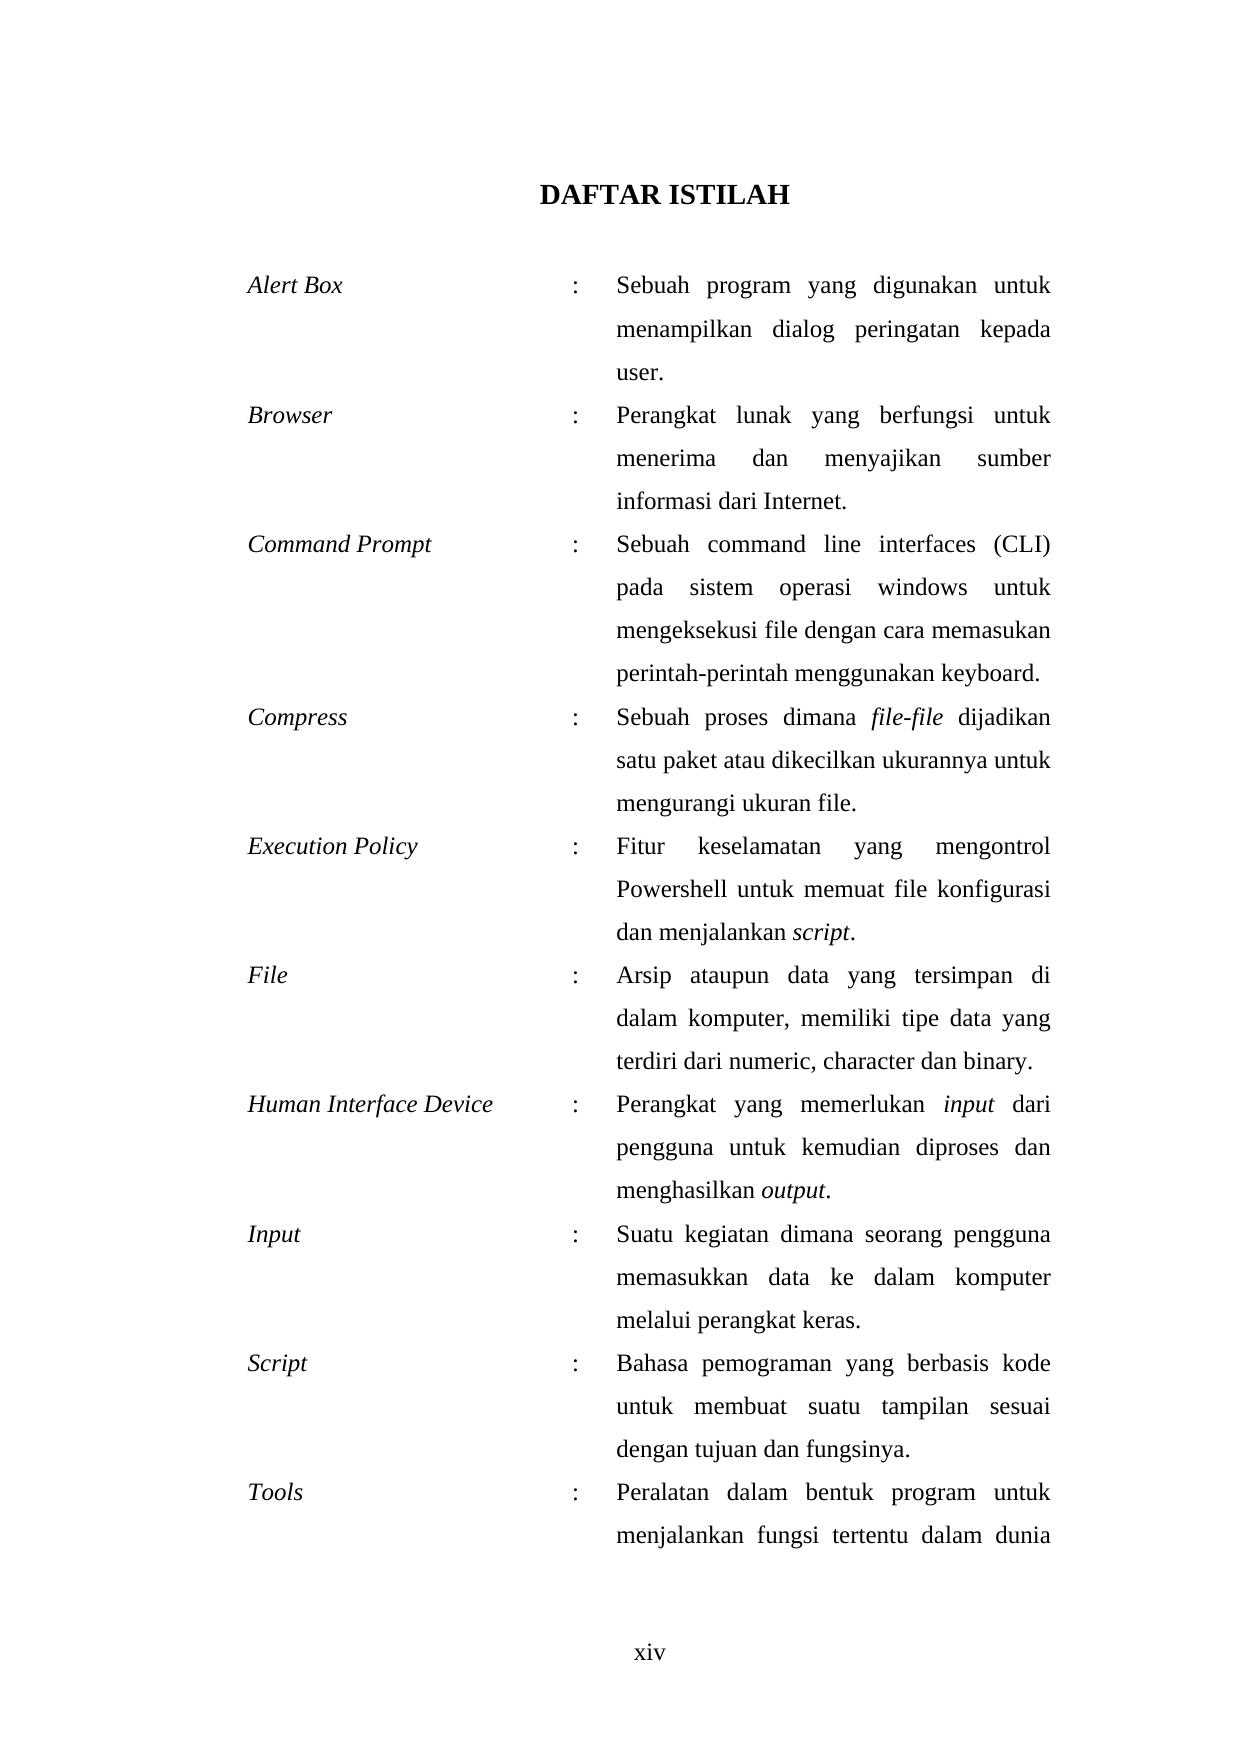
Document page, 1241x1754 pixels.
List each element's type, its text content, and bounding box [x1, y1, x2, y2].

table_cell : [561, 1477, 605, 1549]
table_cell Bahasa pemograman yang berbasis kode untuk membuat suatu tampilan sesuai dengan tujuan dan fungsinya. [605, 1348, 1062, 1477]
table_cell Tools [236, 1477, 561, 1549]
table_cell Browser [236, 400, 561, 529]
table_cell Fitur keselamatan yang mengontrol Powershell untuk memuat file konfigurasi dan menjalankan script. [605, 831, 1062, 960]
table_cell Command Prompt [236, 529, 561, 702]
table_cell Execution Policy [236, 831, 561, 960]
table_cell Perangkat yang memerlukan input dari pengguna untuk kemudian diproses dan menghasilkan output. [605, 1089, 1062, 1219]
table_cell : [561, 1348, 605, 1477]
subtitle DAFTAR ISTILAH [266, 177, 1063, 211]
table_cell : [561, 1089, 605, 1219]
table_cell Suatu kegiatan dimana seorang pengguna memasukkan data ke dalam komputer melalui perangkat keras. [605, 1219, 1062, 1348]
table_cell : [561, 1219, 605, 1348]
table_cell File [236, 960, 561, 1089]
table_cell Input [236, 1219, 561, 1348]
table_cell : [561, 831, 605, 960]
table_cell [605, 1477, 1062, 1549]
table_cell Sebuah proses dimana file-file dijadikan satu paket atau dikecilkan ukurannya untuk mengurangi ukuran file. [605, 702, 1062, 831]
table_cell : [561, 529, 605, 702]
table_header Alert Box [236, 271, 561, 400]
table_header : [561, 271, 605, 400]
table_cell : [561, 702, 605, 831]
table_cell : [561, 960, 605, 1089]
table_cell Compress [236, 702, 561, 831]
table_cell Script [236, 1348, 561, 1477]
table_cell Arsip ataupun data yang tersimpan di dalam komputer, memiliki tipe data yang terdiri dari numeric, character dan binary. [605, 960, 1062, 1089]
table_cell Human Interface Device [236, 1089, 561, 1219]
table_cell Perangkat lunak yang berfungsi untuk menerima dan menyajikan sumber informasi dari Internet. [605, 400, 1062, 529]
table_header Sebuah program yang digunakan untuk menampilkan dialog peringatan kepada user. [605, 271, 1062, 400]
table_cell : [561, 400, 605, 529]
table_cell Sebuah command line interfaces (CLI) pada sistem operasi windows untuk mengeksekusi file dengan cara memasukan perintah-perintah menggunakan keyboard. [605, 529, 1062, 702]
